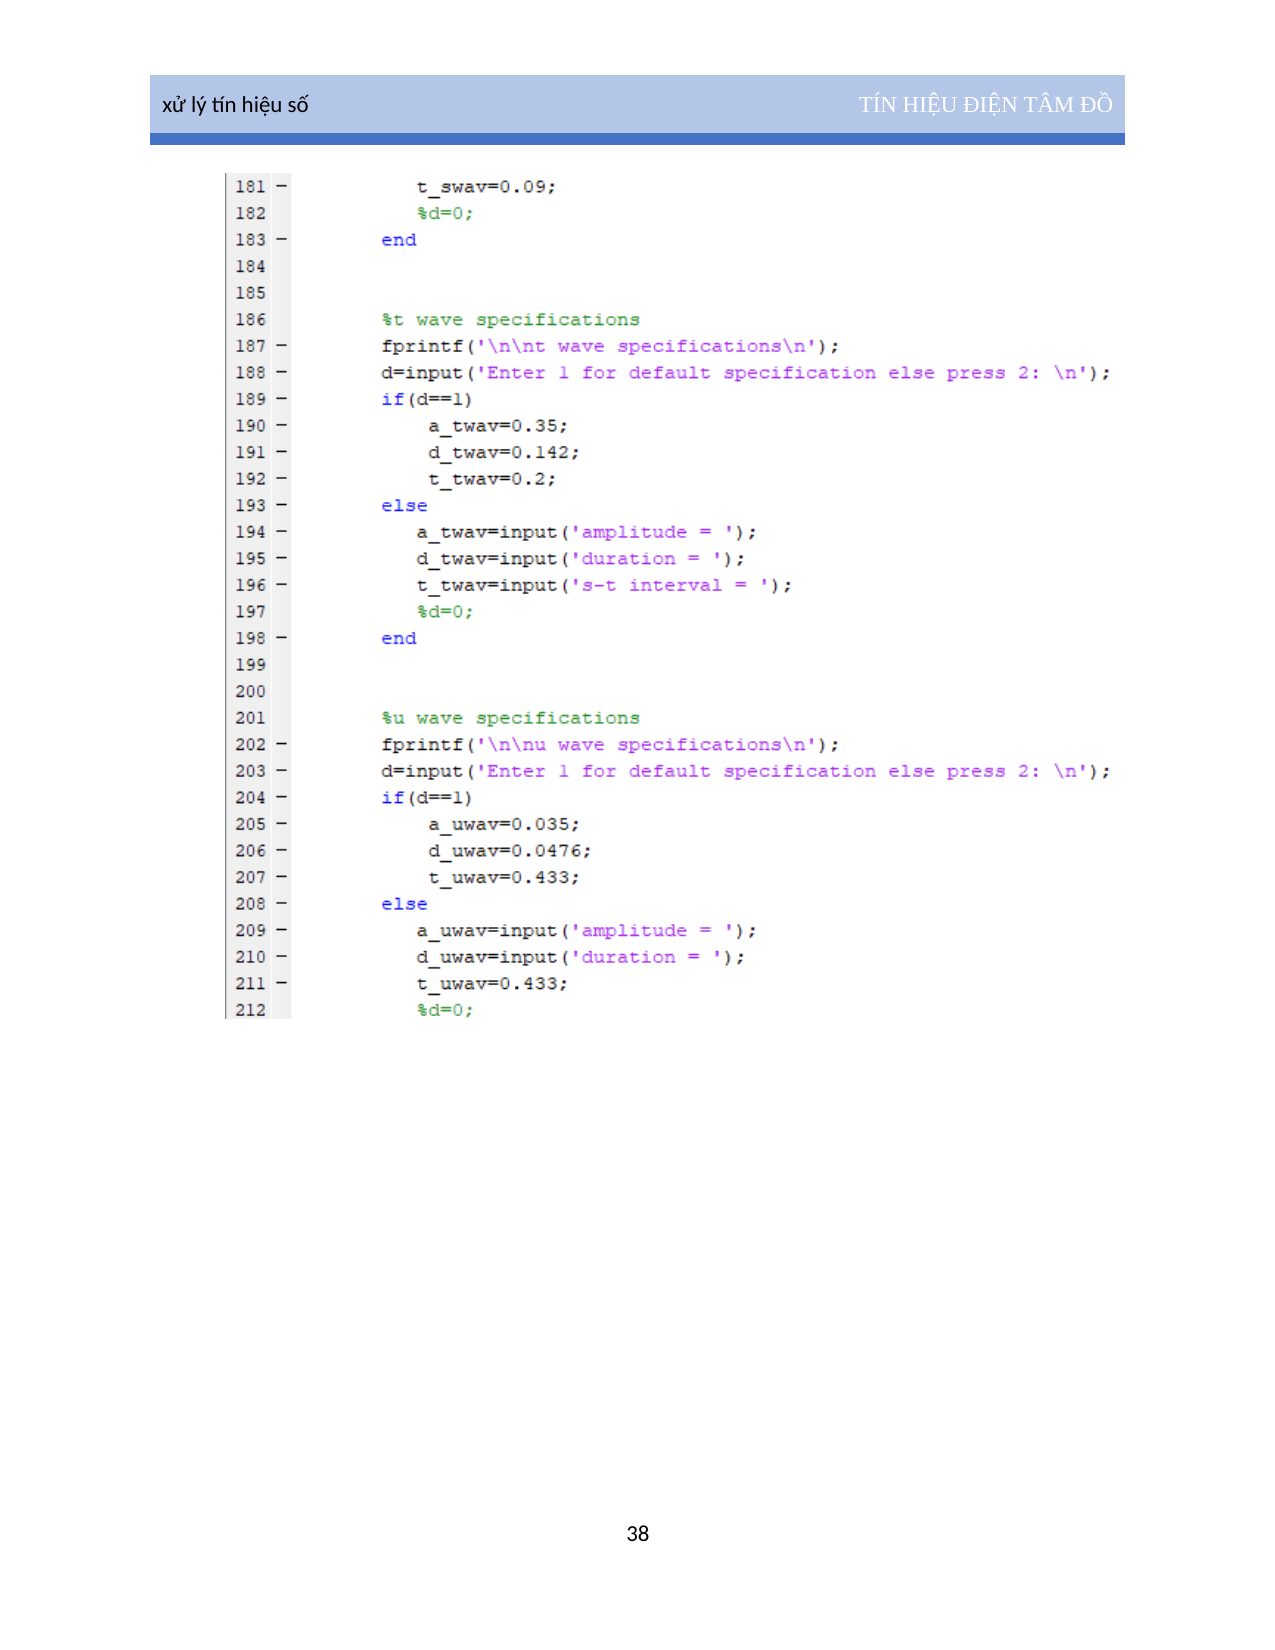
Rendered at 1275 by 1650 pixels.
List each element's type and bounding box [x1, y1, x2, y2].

picture [225, 173, 1200, 1019]
